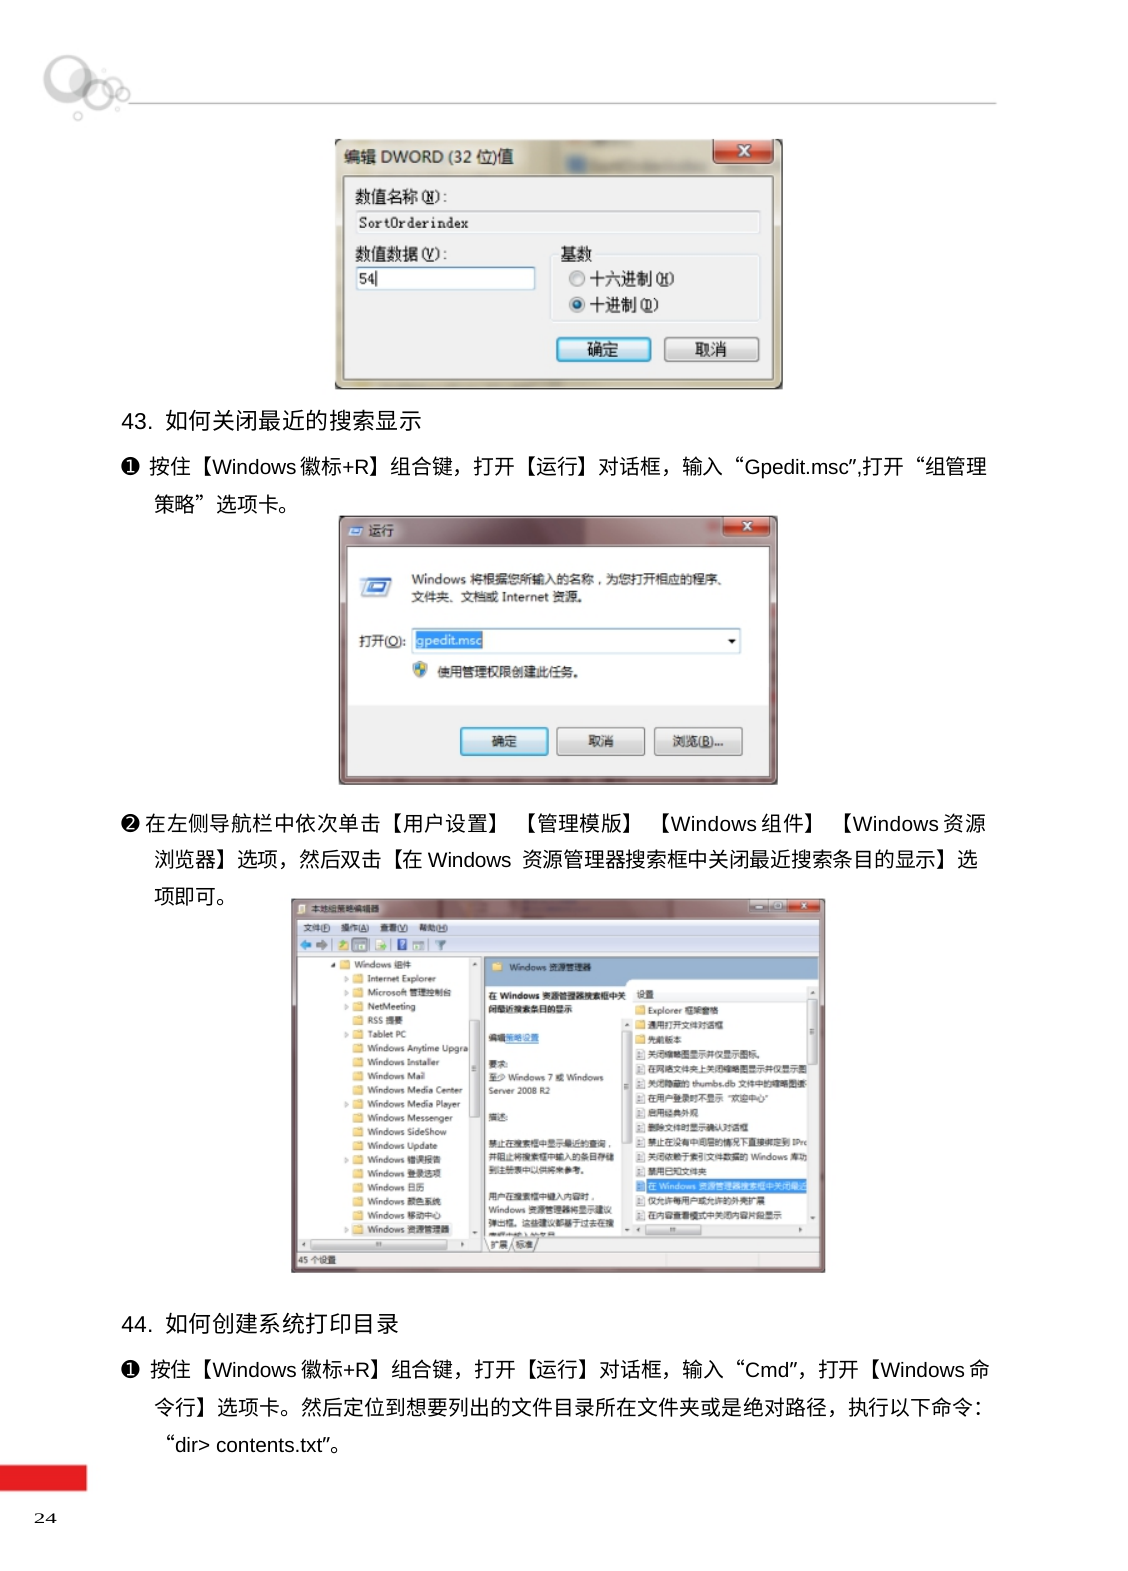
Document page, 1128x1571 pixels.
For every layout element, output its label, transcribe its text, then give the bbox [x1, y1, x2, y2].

text 24 [34, 1510, 1127, 1527]
picture [0, 0, 1128, 1571]
text 43. 如何关闭最近的搜索显示 [121, 402, 1127, 436]
text ➊ 按住【Windows徽标+R】组合键，打开【运行】对话框，输入“Cmd”，打开【Windows命令行】选项卡。然后定位到想要列出的文件目录所在文件夹或是绝对路径，执行以下命令：“dir> contents.txt”。 [121, 1353, 995, 1459]
text ➊ 按住【Windows徽标+R】组合键，打开【运行】对话框，输入“Gpedit.msc”,打开“组管理 [121, 451, 1127, 481]
text 44. 如何创建系统打印目录 [121, 1306, 1127, 1339]
text 策略”选项卡。 [154, 488, 1127, 519]
text ➋ 在左侧导航栏中依次单击【用户设置】 【管理模版】 【Windows组件】 【Windows资源浏览器】选项，然后双击【在Windows 资源管理器搜索框中关闭最近搜索条目的显示】选项即可。 [121, 807, 995, 910]
